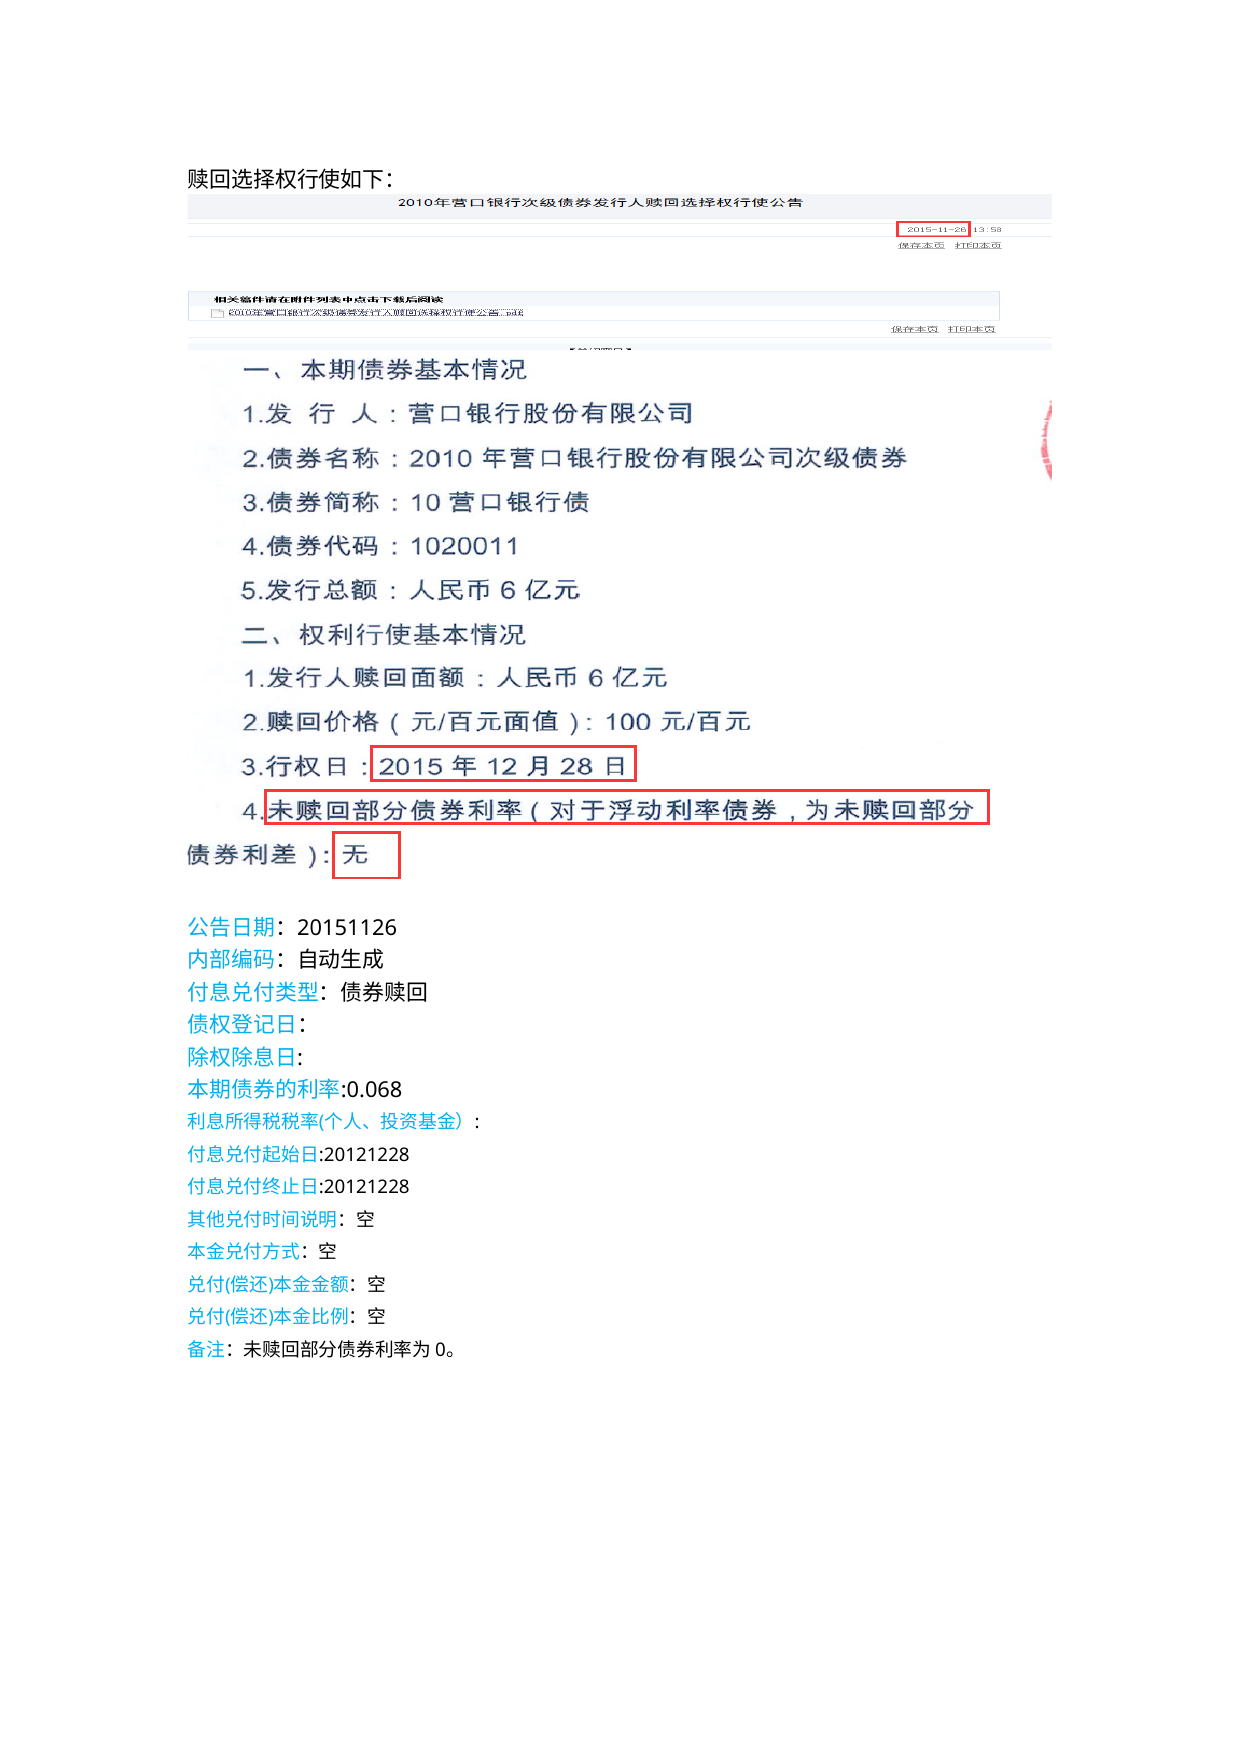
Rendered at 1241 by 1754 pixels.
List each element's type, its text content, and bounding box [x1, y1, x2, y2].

text 备注：未赎回部分债券利率为0。 [187, 1332, 1053, 1364]
text 本期债券的利率:0.068 [187, 1072, 1053, 1104]
picture [322, 1211, 326, 1223]
text 内部编码：自动生成 [187, 942, 1053, 974]
text 赎回选择权行使如下： [187, 162, 1053, 194]
text 公告日期：20151126 [187, 909, 1053, 942]
text 除权除息日: [187, 1039, 1053, 1072]
picture [187, 357, 1052, 879]
text 兑付(偿还)本金金额：空 [187, 1267, 1053, 1299]
text 其他兑付时间说明：空 [187, 1202, 1053, 1234]
picture [187, 194, 1052, 350]
text 付息兑付类型：债券赎回 [187, 974, 1053, 1007]
text 付息兑付终止日:20121228 [187, 1169, 1053, 1202]
picture [212, 1352, 224, 1357]
text 利息所得税税率(个人、投资基金）: [187, 1104, 1053, 1137]
text 付息兑付起始日:20121228 [187, 1137, 1053, 1169]
text 债权登记日： [187, 1007, 1053, 1039]
text 本金兑付方式：空 [187, 1234, 1053, 1267]
text 兑付(偿还)本金比例：空 [187, 1299, 1053, 1332]
